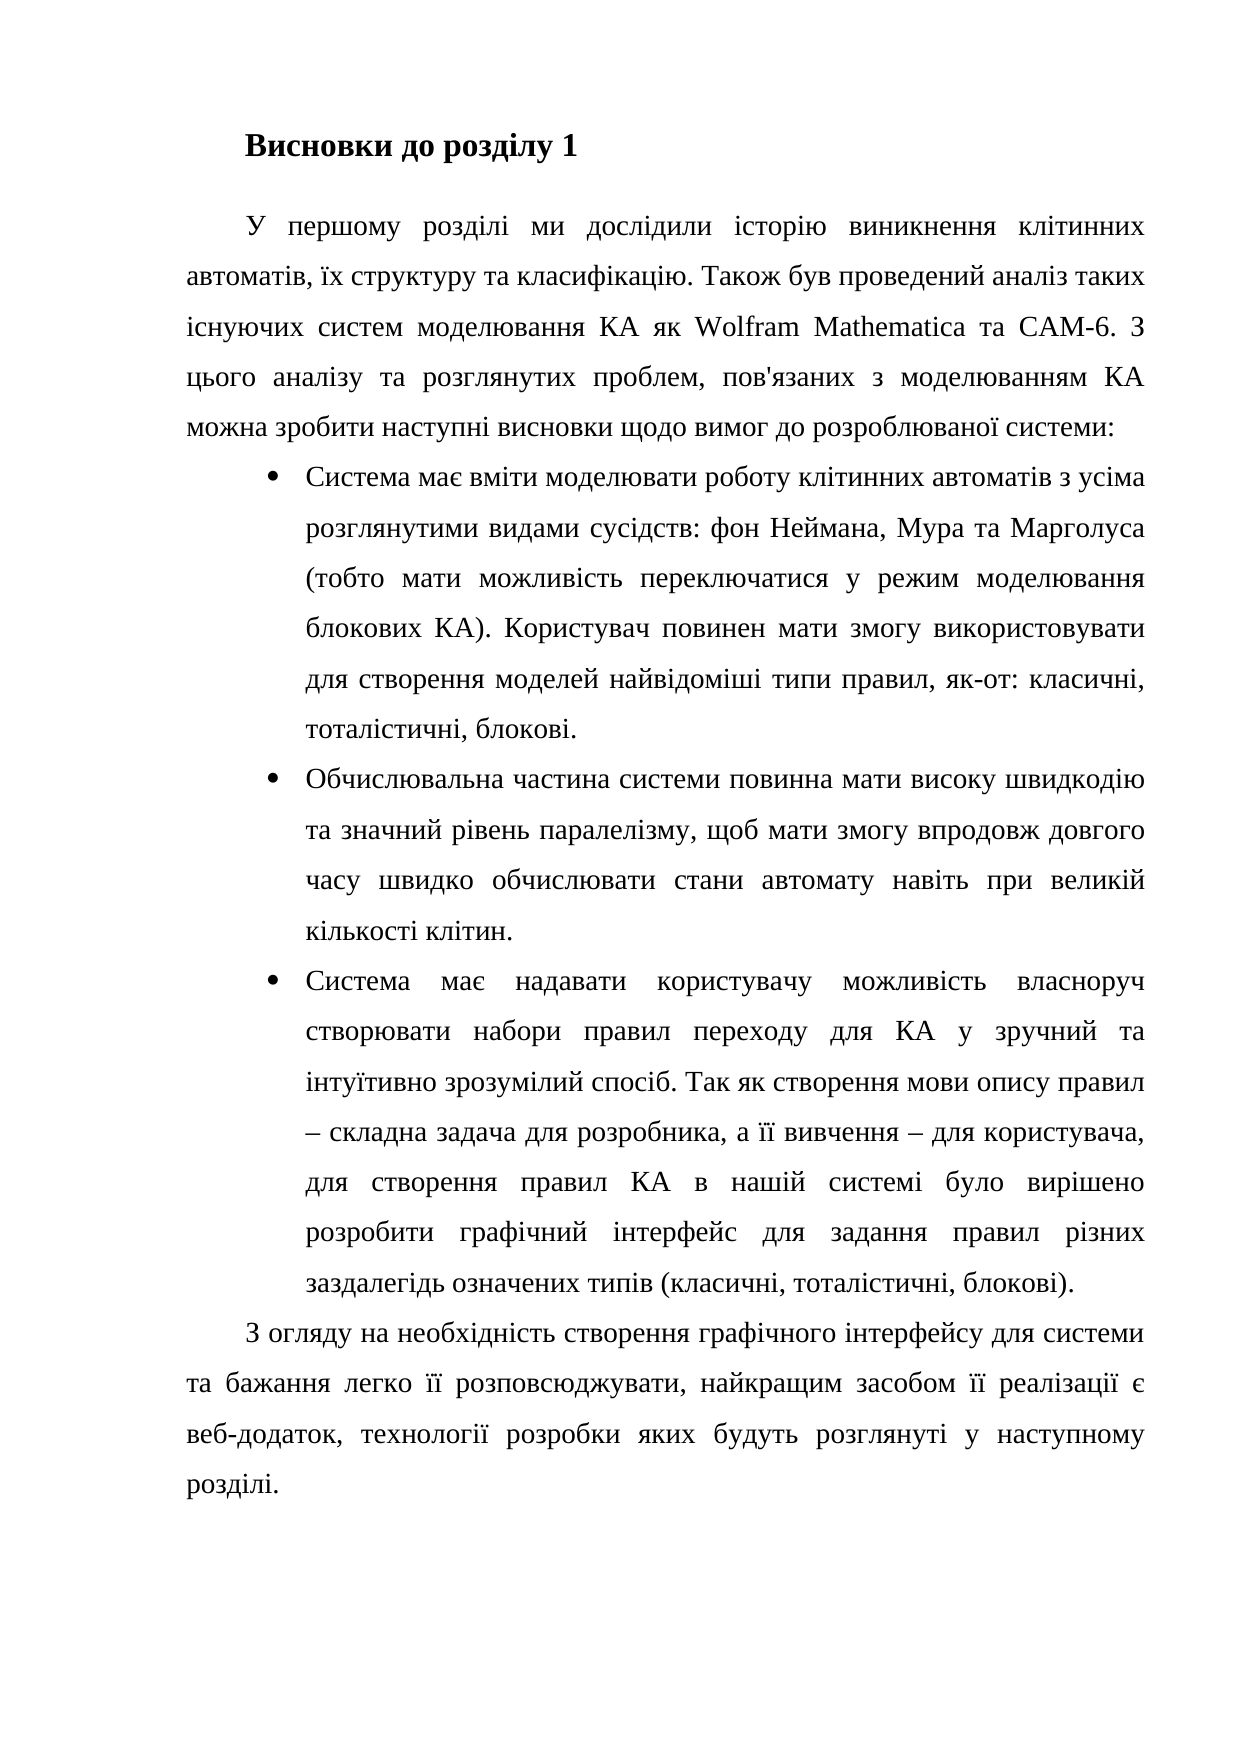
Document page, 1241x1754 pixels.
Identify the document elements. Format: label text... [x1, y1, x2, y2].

list Система має надавати користувачу можливість власноруч створювати набори правил переходу для КА у зручний та інтуїтивно зрозумілий спосіб. Так як створення мови опису правил – складна задача для розробника, а її вивчення – для користувача, для створення правил КА в нашій системі було вирішено розробити графічний інтерфейс для задання правил різних заздалегідь означених типів (класичні, тоталістичні, блокові). [268, 963, 1146, 1298]
list Обчислювальна частина системи повинна мати високу швидкодію та значний рівень паралелізму, щоб мати змогу впродовж довгого часу швидко обчислювати стани автомату навіть при великій кількості клітин. [268, 762, 1146, 946]
list Система має вміти моделювати роботу клітинних автоматів з усіма розглянутими видами сусідств: фон Неймана, Мура та Марголуса (тобто мати можливість переключатися у режим моделювання блокових КА). Користувач повинен мати змогу використовувати для створення моделей найвідоміші типи правил, як-от: класичні, тоталістичні, блокові. [268, 459, 1146, 745]
text У першому розділі ми дослідили історію виникнення клітинних автоматів, їх структуру та класифікацію. Також був проведений аналіз таких існуючих систем моделювання КА як Wolfram Mathematica та САМ-6. З цього аналізу та розглянутих проблем, пов'язаних з моделюванням КА можна зробити наступні висновки щодо вимог до розроблюваної системи: [186, 208, 1146, 443]
text З огляду на необхідність створення графічного інтерфейсу для системи та бажання легко її розповсюджувати, найкращим засобом її реалізації є веб-додаток, технології розробки яких будуть розглянуті у наступному розділі. [186, 1315, 1146, 1500]
subtitle Висновки до розділу 1 [186, 126, 1146, 164]
